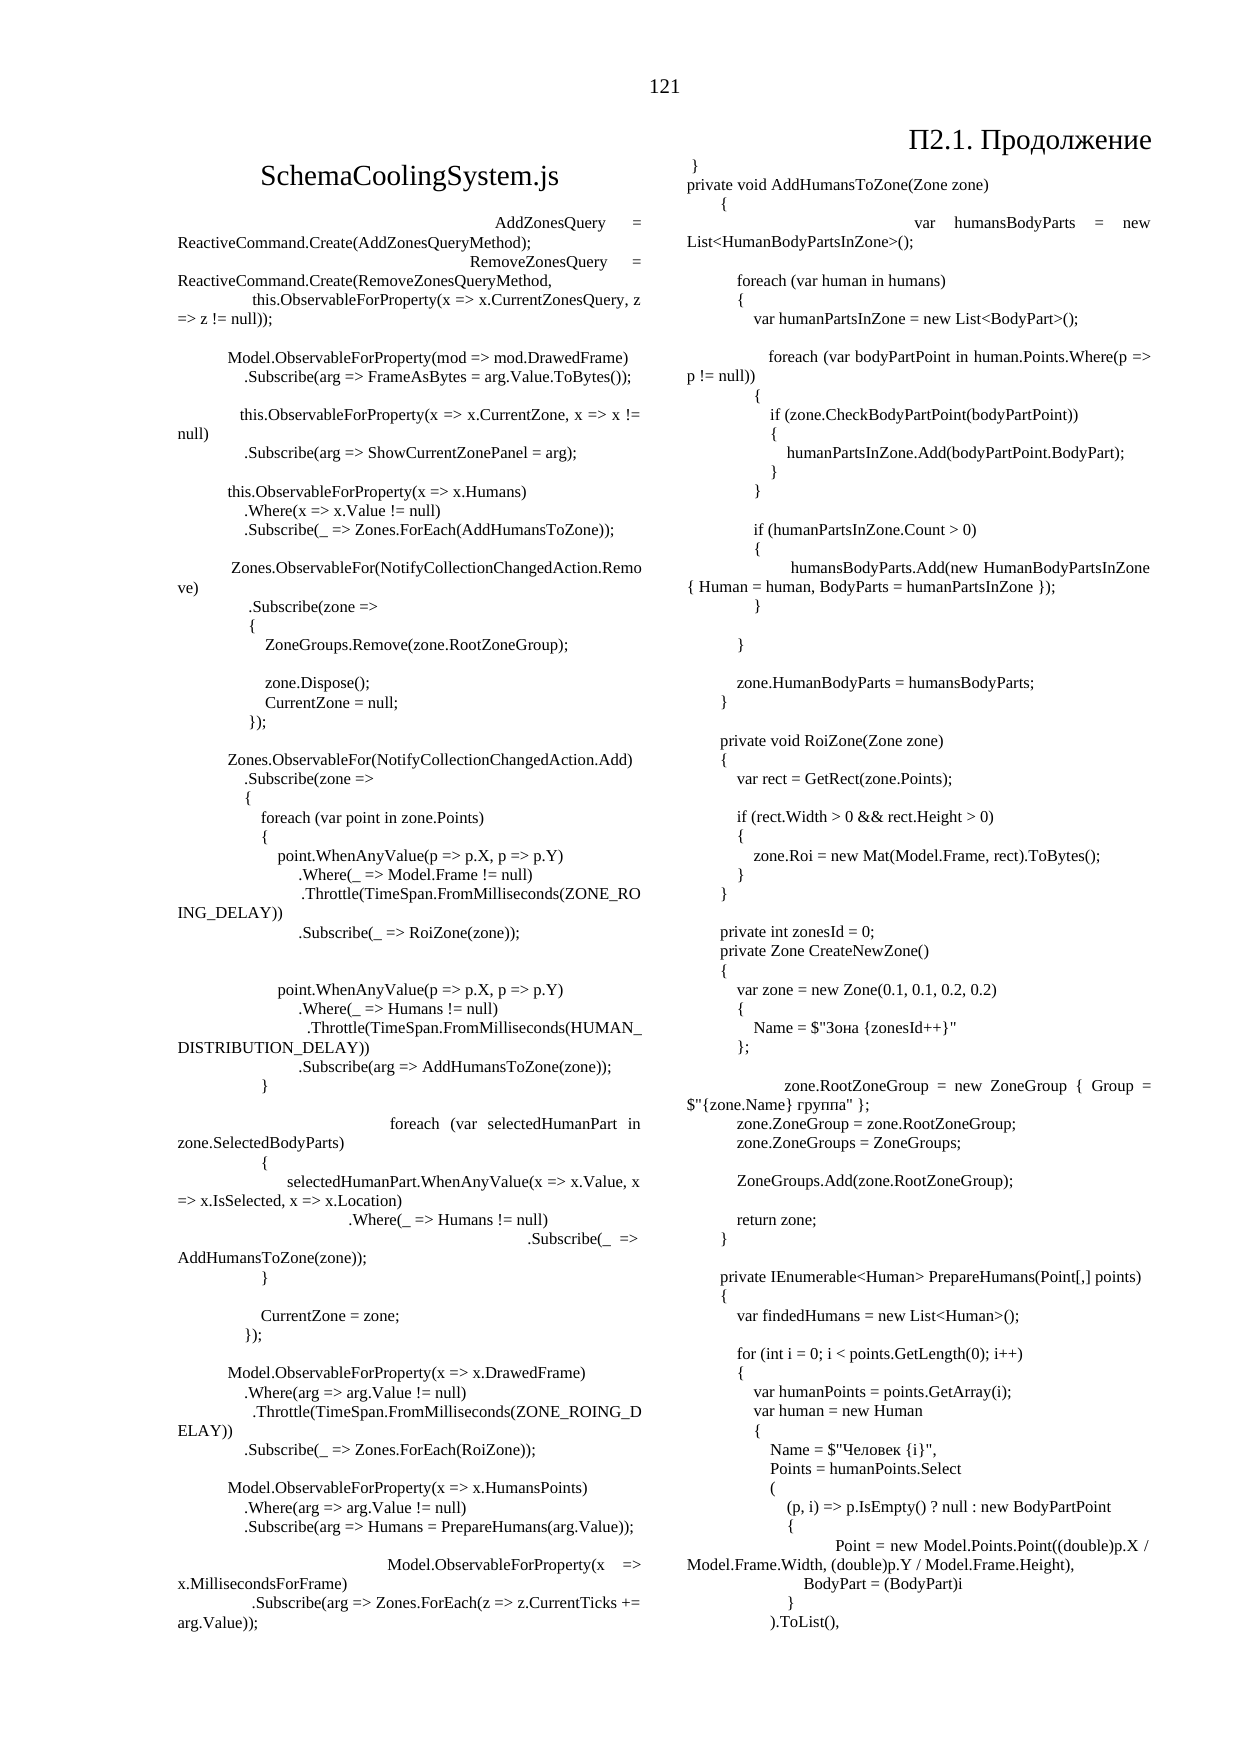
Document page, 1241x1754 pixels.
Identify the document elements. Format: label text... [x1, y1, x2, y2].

text .Subscribe(arg => FrameAsBytes = arg.Value.ToBytes()); [177, 367, 642, 386]
text }); [177, 1325, 642, 1344]
text { [687, 424, 1152, 443]
text } [687, 481, 1152, 500]
text var humansBodyParts = new List<HumanBodyPartsInZone>(); [687, 213, 1152, 251]
text Points = humanPoints.Select [687, 1459, 1152, 1478]
text this.ObservableForProperty(x => x.Humans) [177, 482, 642, 501]
text (p, i) => p.IsEmpty() ? null : new BodyPartPoint [687, 1497, 1152, 1516]
text ( [687, 1478, 1152, 1497]
text var zone = new Zone(0.1, 0.1, 0.2, 0.2) [687, 979, 1152, 999]
text humansBodyParts.Add(new HumanBodyPartsInZone { Human = human, BodyParts = humanPartsInZone }); [687, 558, 1152, 596]
text .Subscribe(arg => AddHumansToZone(zone)); [177, 1057, 642, 1076]
text Model.ObservableForProperty(x => x.DrawedFrame) [177, 1363, 642, 1382]
text CurrentZone = zone; [177, 1306, 642, 1325]
text { [687, 1516, 1152, 1535]
text .Subscribe(arg => Humans = PrepareHumans(arg.Value)); [177, 1517, 642, 1536]
text .Where(_ => Model.Frame != null) [177, 865, 642, 884]
text point.WhenAnyValue(p => p.X, p => p.Y) [177, 980, 642, 999]
text { [687, 385, 1152, 404]
text { [177, 788, 642, 807]
text .Subscribe(arg => ShowCurrentZonePanel = arg); [177, 443, 642, 462]
text this.ObservableForProperty(x => x.CurrentZonesQuery, z => z != null)); [177, 290, 642, 328]
text ).ToList(), [687, 1612, 1152, 1631]
text if (zone.CheckBodyPartPoint(bodyPartPoint)) [687, 404, 1152, 424]
text zone.ZoneGroups = ZoneGroups; [687, 1133, 1152, 1152]
text selectedHumanPart.WhenAnyValue(x => x.Value, x => x.IsSelected, x => x.Location) [177, 1172, 642, 1210]
text }; [687, 1037, 1152, 1056]
text } [687, 155, 1152, 174]
text .Where(arg => arg.Value != null) [177, 1382, 642, 1402]
text .Subscribe(_ => RoiZone(zone)); [177, 922, 642, 942]
text humanPartsInZone.Add(bodyPartPoint.BodyPart); [687, 443, 1152, 462]
text var findedHumans = new List<Human>(); [687, 1305, 1152, 1324]
text } [687, 864, 1152, 884]
text .Throttle(TimeSpan.FromMilliseconds(ZONE_ROING_DELAY)) [177, 1402, 642, 1440]
text .Throttle(TimeSpan.FromMilliseconds(ZONE_ROING_DELAY)) [177, 884, 642, 922]
text } [177, 1267, 642, 1287]
text point.WhenAnyValue(p => p.X, p => p.Y) [177, 846, 642, 865]
text ZoneGroups.Remove(zone.RootZoneGroup); [177, 635, 642, 654]
text private void AddHumansToZone(Zone zone) [687, 174, 1152, 194]
text return zone; [687, 1209, 1152, 1229]
text { [687, 539, 1152, 558]
text foreach (var point in zone.Points) [177, 807, 642, 827]
text ZoneGroups.Add(zone.RootZoneGroup); [687, 1171, 1152, 1190]
text SchemaCoolingSystem.js [177, 158, 642, 192]
text Zones.ObservableFor(NotifyCollectionChangedAction.Remove) [177, 558, 642, 597]
text Name = $"Человек {i}", [687, 1439, 1152, 1459]
text AddZonesQuery = ReactiveCommand.Create(AddZonesQueryMethod); [177, 213, 642, 252]
text { [177, 616, 642, 635]
text .Where(_ => Humans != null) [177, 1210, 642, 1229]
text zone.ZoneGroup = zone.RootZoneGroup; [687, 1114, 1152, 1133]
text } [687, 462, 1152, 481]
text Model.ObservableForProperty(x => x.HumansPoints) [177, 1478, 642, 1497]
text .Subscribe(zone => [177, 769, 642, 788]
text .Subscribe(arg => Zones.ForEach(z => z.CurrentTicks += arg.Value)); [177, 1593, 642, 1632]
text Name = $"Зона {zonesId++}" [687, 1018, 1152, 1037]
text foreach (var human in humans) [687, 270, 1152, 289]
text var humanPoints = points.GetArray(i); [687, 1382, 1152, 1401]
text if (rect.Width > 0 && rect.Height > 0) [687, 807, 1152, 826]
text zone.HumanBodyParts = humansBodyParts; [687, 673, 1152, 692]
text } [687, 884, 1152, 903]
text private Zone CreateNewZone() [687, 941, 1152, 960]
text } [687, 692, 1152, 711]
text foreach (var bodyPartPoint in human.Points.Where(p => p != null)) [687, 347, 1152, 385]
text private IEnumerable<Human> PrepareHumans(Point[,] points) [687, 1267, 1152, 1286]
text zone.Roi = new Mat(Model.Frame, rect).ToBytes(); [687, 845, 1152, 864]
text .Where(x => x.Value != null) [177, 501, 642, 520]
text BodyPart = (BodyPart)i [687, 1574, 1152, 1593]
text { [687, 960, 1152, 979]
text foreach (var selectedHumanPart in zone.SelectedBodyParts) [177, 1114, 642, 1152]
text { [687, 749, 1152, 769]
text Model.ObservableForProperty(x => x.MillisecondsForFrame) [177, 1555, 642, 1593]
text { [687, 1286, 1152, 1305]
text this.ObservableForProperty(x => x.CurrentZone, x => x != null) [177, 405, 642, 443]
text CurrentZone = null; [177, 692, 642, 712]
text .Subscribe(_ => Zones.ForEach(AddHumansToZone)); [177, 520, 642, 539]
text zone.Dispose(); [177, 673, 642, 692]
text private int zonesId = 0; [687, 922, 1152, 941]
text } [687, 596, 1152, 615]
text { [687, 826, 1152, 845]
text .Subscribe(_ => Zones.ForEach(RoiZone)); [177, 1440, 642, 1459]
text } [687, 1229, 1152, 1248]
text }); [177, 712, 642, 731]
text } [687, 1593, 1152, 1612]
text .Where(_ => Humans != null) [177, 999, 642, 1018]
text var rect = GetRect(zone.Points); [687, 769, 1152, 788]
text .Subscribe(zone => [177, 597, 642, 616]
text } [177, 1076, 642, 1095]
text { [687, 1420, 1152, 1439]
text { [177, 827, 642, 846]
text { [687, 289, 1152, 309]
text П2.1. Продолжение [687, 122, 1152, 155]
text if (humanPartsInZone.Count > 0) [687, 519, 1152, 539]
text Point = new Model.Points.Point((double)p.X / Model.Frame.Width, (double)p.Y / Model.Frame.Height), [687, 1535, 1152, 1574]
text Zones.ObservableFor(NotifyCollectionChangedAction.Add) [177, 750, 642, 769]
text var humanPartsInZone = new List<BodyPart>(); [687, 309, 1152, 328]
text for (int i = 0; i < points.GetLength(0); i++) [687, 1344, 1152, 1363]
text zone.RootZoneGroup = new ZoneGroup { Group = $"{zone.Name} группа" }; [687, 1075, 1152, 1114]
text } [687, 634, 1152, 654]
text .Throttle(TimeSpan.FromMilliseconds(HUMAN_DISTRIBUTION_DELAY)) [177, 1018, 642, 1057]
text Model.ObservableForProperty(mod => mod.DrawedFrame) [177, 347, 642, 367]
text .Where(arg => arg.Value != null) [177, 1497, 642, 1517]
text private void RoiZone(Zone zone) [687, 730, 1152, 749]
text var human = new Human [687, 1401, 1152, 1420]
text { [687, 1363, 1152, 1382]
text { [687, 999, 1152, 1018]
text { [687, 194, 1152, 213]
text { [177, 1152, 642, 1172]
text .Subscribe(_ => AddHumansToZone(zone)); [177, 1229, 642, 1267]
text RemoveZonesQuery = ReactiveCommand.Create(RemoveZonesQueryMethod, [177, 252, 642, 290]
